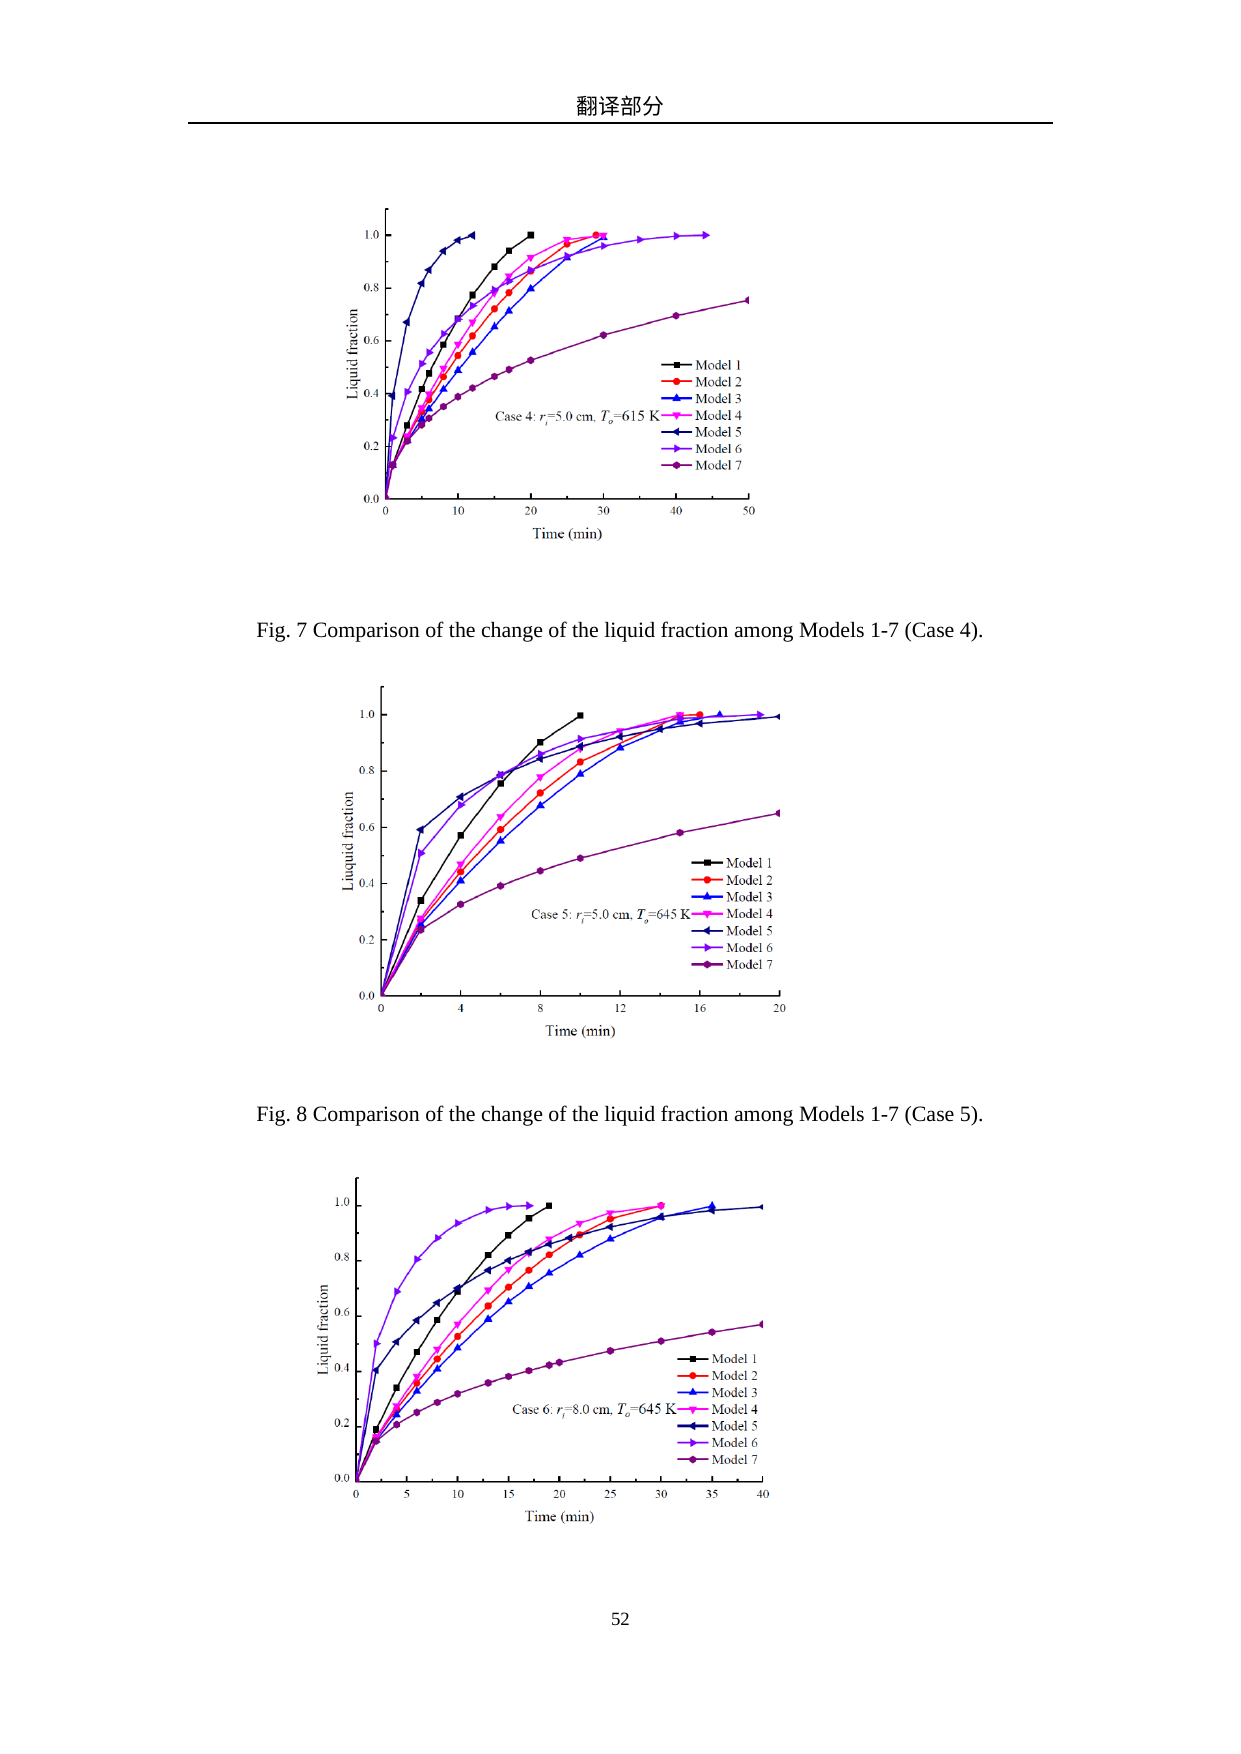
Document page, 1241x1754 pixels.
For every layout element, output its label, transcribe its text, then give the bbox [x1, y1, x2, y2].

text Fig. 8 Comparison of the change of the liquid fraction among Models 1-7 (Case 5). [187, 1089, 1053, 1130]
text Fig. 7 Comparison of the change of the liquid fraction among Models 1-7 (Case 4). [187, 605, 1053, 646]
